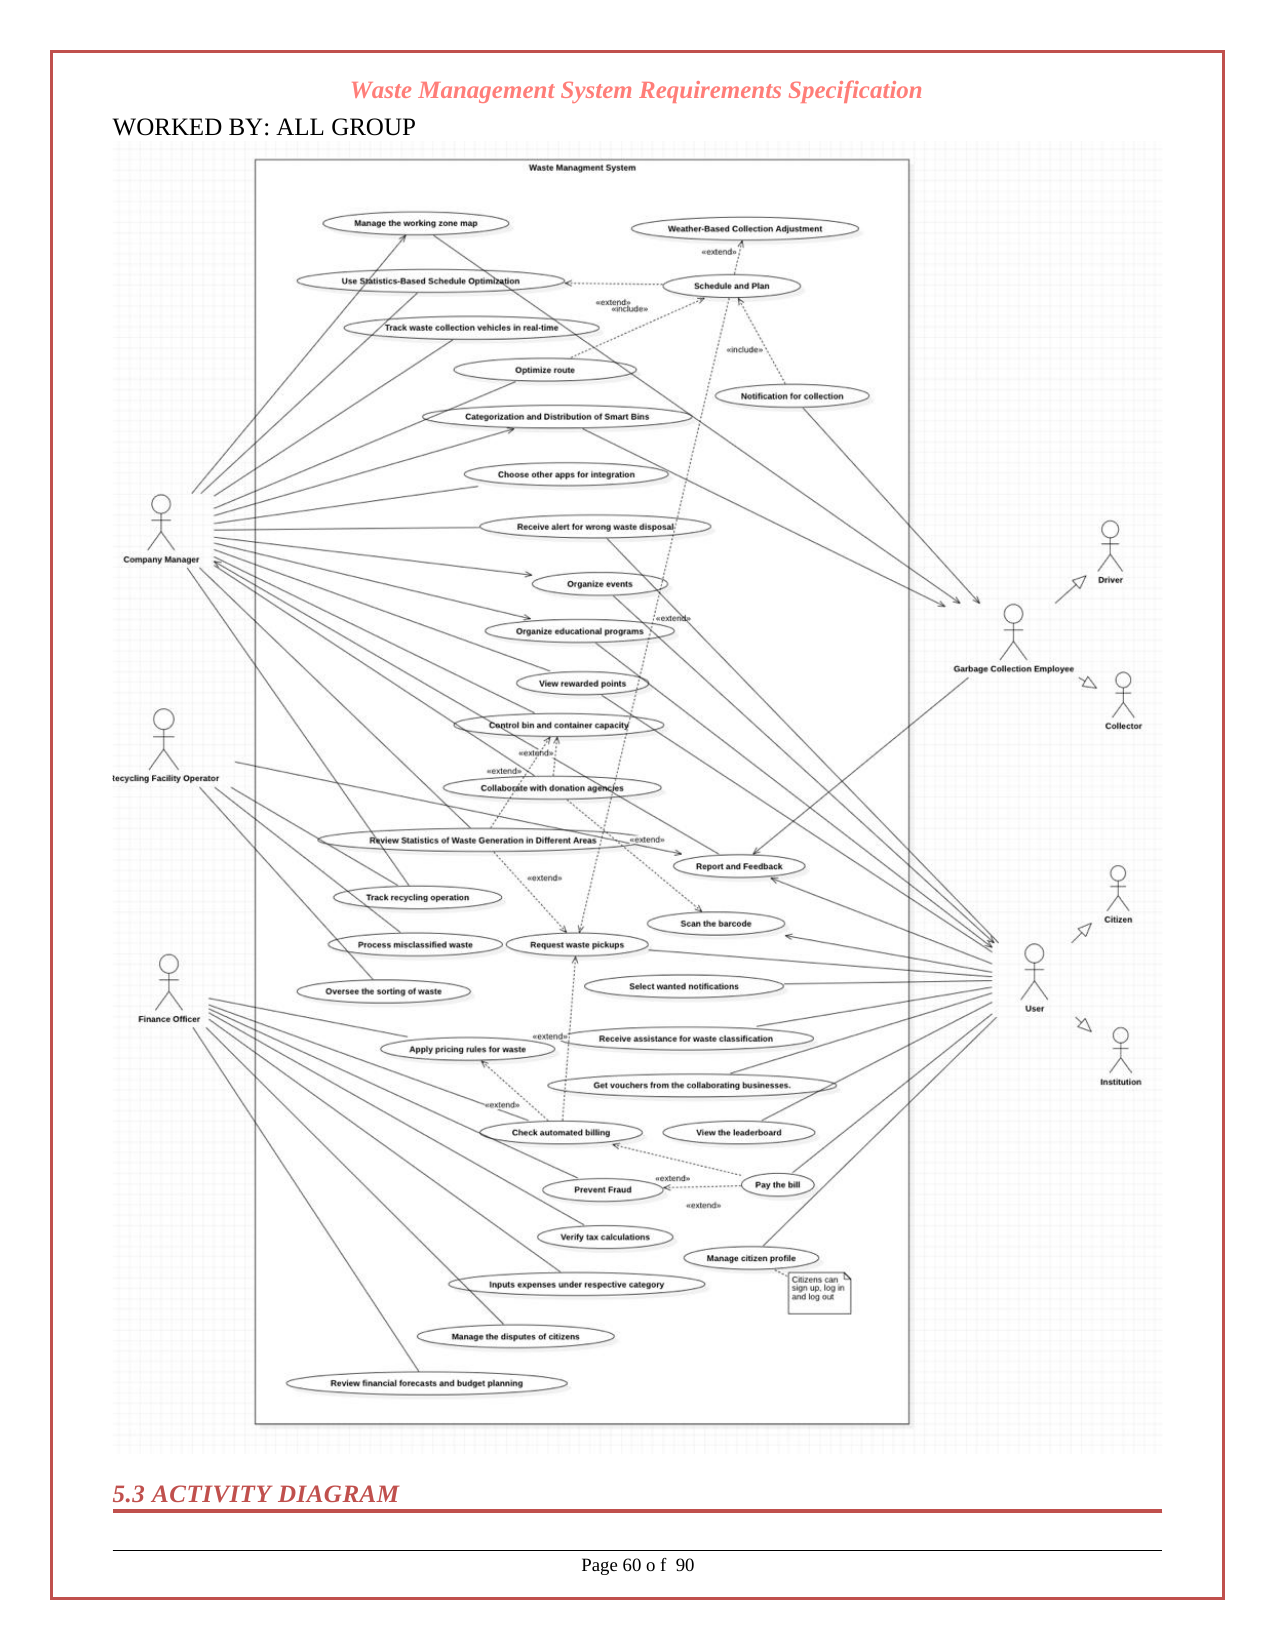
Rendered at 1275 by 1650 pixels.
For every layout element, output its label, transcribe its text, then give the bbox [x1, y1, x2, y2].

text WORKED BY: ALL GROUP [112, 112, 1162, 141]
subtitle 5.3 ACTIVITY DIAGRAM [112, 1479, 1162, 1513]
picture [112, 141, 1163, 1454]
